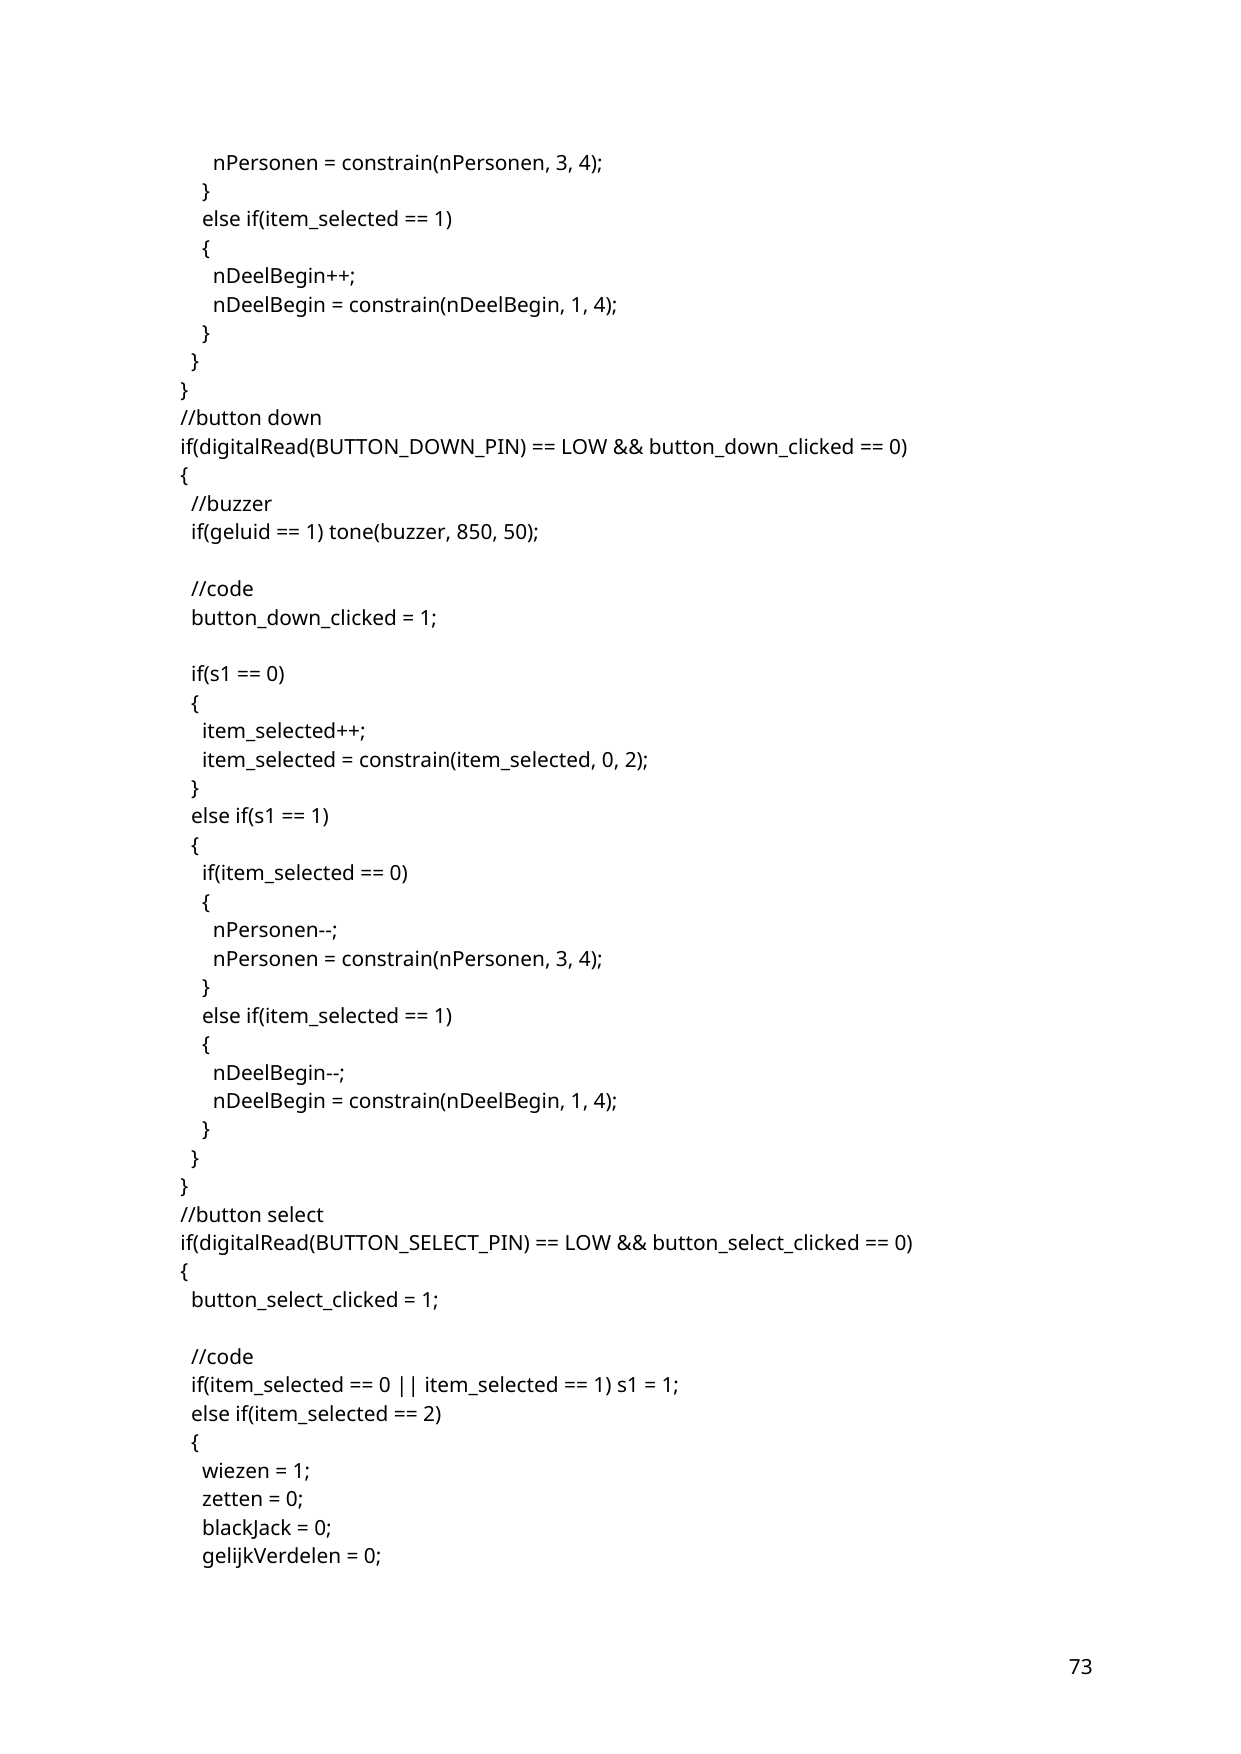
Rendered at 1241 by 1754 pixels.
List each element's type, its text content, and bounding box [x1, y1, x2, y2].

text if(item_selected == 0 || item_selected == 1) s1 = 1; [148, 1370, 1093, 1399]
text else if(item_selected == 1) [148, 204, 1093, 233]
text } [148, 347, 1093, 375]
text //button select [148, 1200, 1093, 1228]
text if(digitalRead(BUTTON_SELECT_PIN) == LOW && button_select_clicked == 0) [148, 1228, 1093, 1257]
text { [148, 1427, 1093, 1456]
text if(digitalRead(BUTTON_DOWN_PIN) == LOW && button_down_clicked == 0) [148, 432, 1093, 460]
text { [148, 460, 1093, 489]
text nDeelBegin = constrain(nDeelBegin, 1, 4); [148, 1086, 1093, 1114]
text //code [148, 1342, 1093, 1370]
text { [148, 830, 1093, 858]
text zetten = 0; [148, 1484, 1093, 1513]
text nPersonen = constrain(nPersonen, 3, 4); [148, 148, 1093, 176]
text } [148, 773, 1093, 802]
text { [148, 887, 1093, 915]
text button_select_clicked = 1; [148, 1285, 1093, 1313]
text { [148, 1029, 1093, 1058]
text //code [148, 574, 1093, 603]
text button_down_clicked = 1; [148, 603, 1093, 631]
text nPersonen--; [148, 915, 1093, 944]
text } [148, 375, 1093, 403]
text if(geluid == 1) tone(buzzer, 850, 50); [148, 517, 1093, 546]
text nDeelBegin = constrain(nDeelBegin, 1, 4); [148, 290, 1093, 318]
text if(s1 == 0) [148, 659, 1093, 688]
text if(item_selected == 0) [148, 858, 1093, 887]
text } [148, 318, 1093, 347]
text wiezen = 1; [148, 1456, 1093, 1484]
text } [148, 1143, 1093, 1171]
text { [148, 688, 1093, 716]
text { [148, 233, 1093, 261]
text } [148, 1171, 1093, 1200]
text //button down [148, 403, 1093, 432]
text } [148, 972, 1093, 1001]
text item_selected++; [148, 716, 1093, 745]
text gelijkVerdelen = 0; [148, 1541, 1093, 1569]
text else if(item_selected == 2) [148, 1399, 1093, 1427]
text //buzzer [148, 489, 1093, 517]
text nDeelBegin++; [148, 261, 1093, 290]
text } [148, 176, 1093, 204]
text blackJack = 0; [148, 1513, 1093, 1541]
text { [148, 1257, 1093, 1285]
text nDeelBegin--; [148, 1058, 1093, 1086]
text else if(item_selected == 1) [148, 1001, 1093, 1029]
text } [148, 1114, 1093, 1143]
text item_selected = constrain(item_selected, 0, 2); [148, 745, 1093, 773]
text else if(s1 == 1) [148, 802, 1093, 830]
text nPersonen = constrain(nPersonen, 3, 4); [148, 944, 1093, 972]
